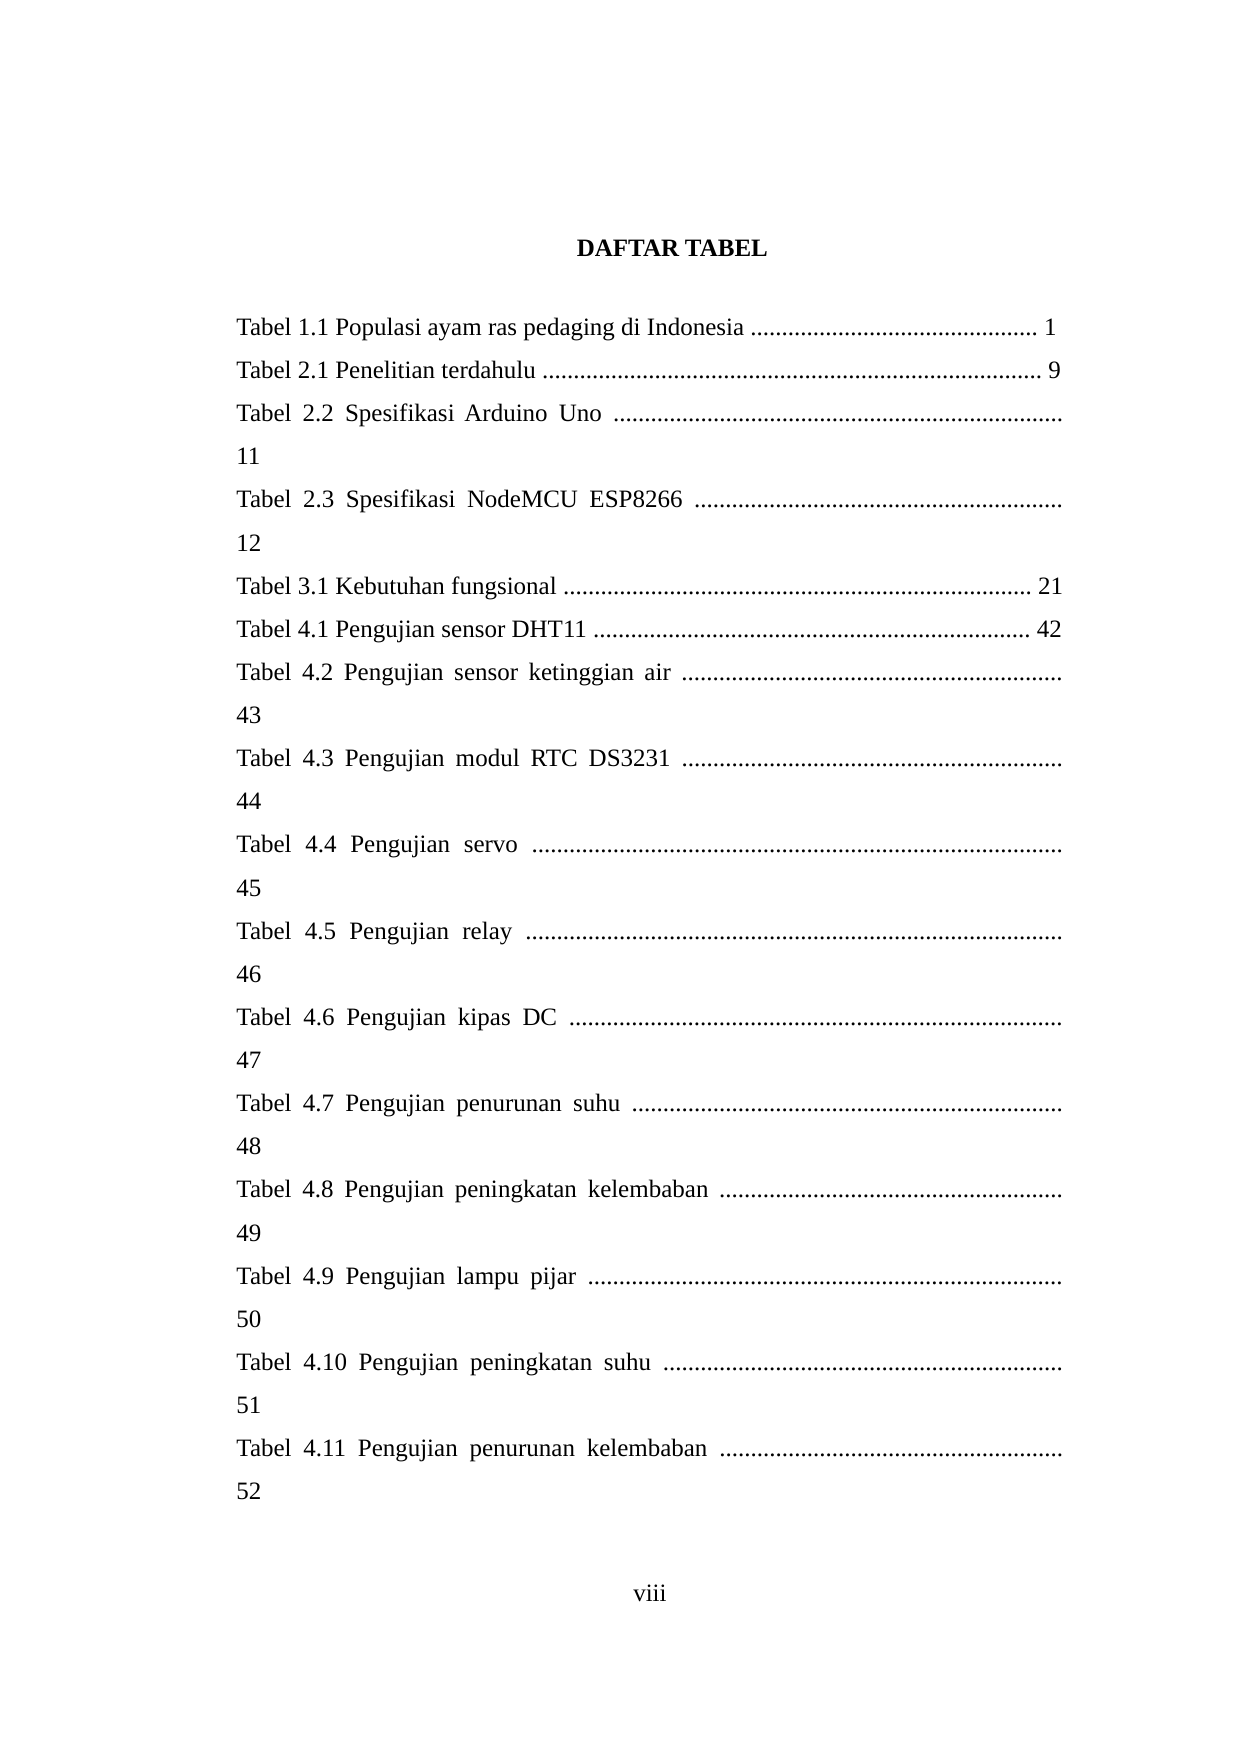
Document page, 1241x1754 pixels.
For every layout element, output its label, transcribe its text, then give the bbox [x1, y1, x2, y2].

text Tabel 4.10 Pengujian peningkatan suhu ................................................................ 51 [236, 1347, 1063, 1419]
text Tabel 4.9 Pengujian lampu pijar ............................................................................ 50 [236, 1261, 1063, 1333]
text Tabel 1.1 Populasi ayam ras pedaging di Indonesia .............................................. 1 [236, 312, 1063, 341]
text Tabel 4.11 Pengujian penurunan kelembaban ....................................................... 52 [236, 1433, 1063, 1505]
text Tabel 4.4 Pengujian servo ..................................................................................... 45 [236, 829, 1063, 901]
text Tabel 4.6 Pengujian kipas DC ............................................................................... 47 [236, 1002, 1063, 1074]
text Tabel 4.5 Pengujian relay ...................................................................................... 46 [236, 916, 1063, 988]
text Tabel 2.3 Spesifikasi NodeMCU ESP8266 ........................................................... 12 [236, 484, 1063, 556]
subtitle DAFTAR TABEL [281, 233, 1063, 262]
text Tabel 2.1 Penelitian terdahulu ................................................................................ 9 [236, 355, 1063, 384]
text Tabel 2.2 Spesifikasi Arduino Uno ........................................................................ 11 [236, 398, 1063, 470]
text Tabel 4.7 Pengujian penurunan suhu ..................................................................... 48 [236, 1088, 1063, 1160]
text Tabel 4.8 Pengujian peningkatan kelembaban ....................................................... 49 [236, 1174, 1063, 1246]
text Tabel 4.1 Pengujian sensor DHT11 ...................................................................... 42 [236, 614, 1063, 643]
text Tabel 3.1 Kebutuhan fungsional ........................................................................... 21 [236, 571, 1063, 599]
text Tabel 4.3 Pengujian modul RTC DS3231 ............................................................. 44 [236, 743, 1063, 815]
text Tabel 4.2 Pengujian sensor ketinggian air ............................................................. 43 [236, 657, 1063, 729]
